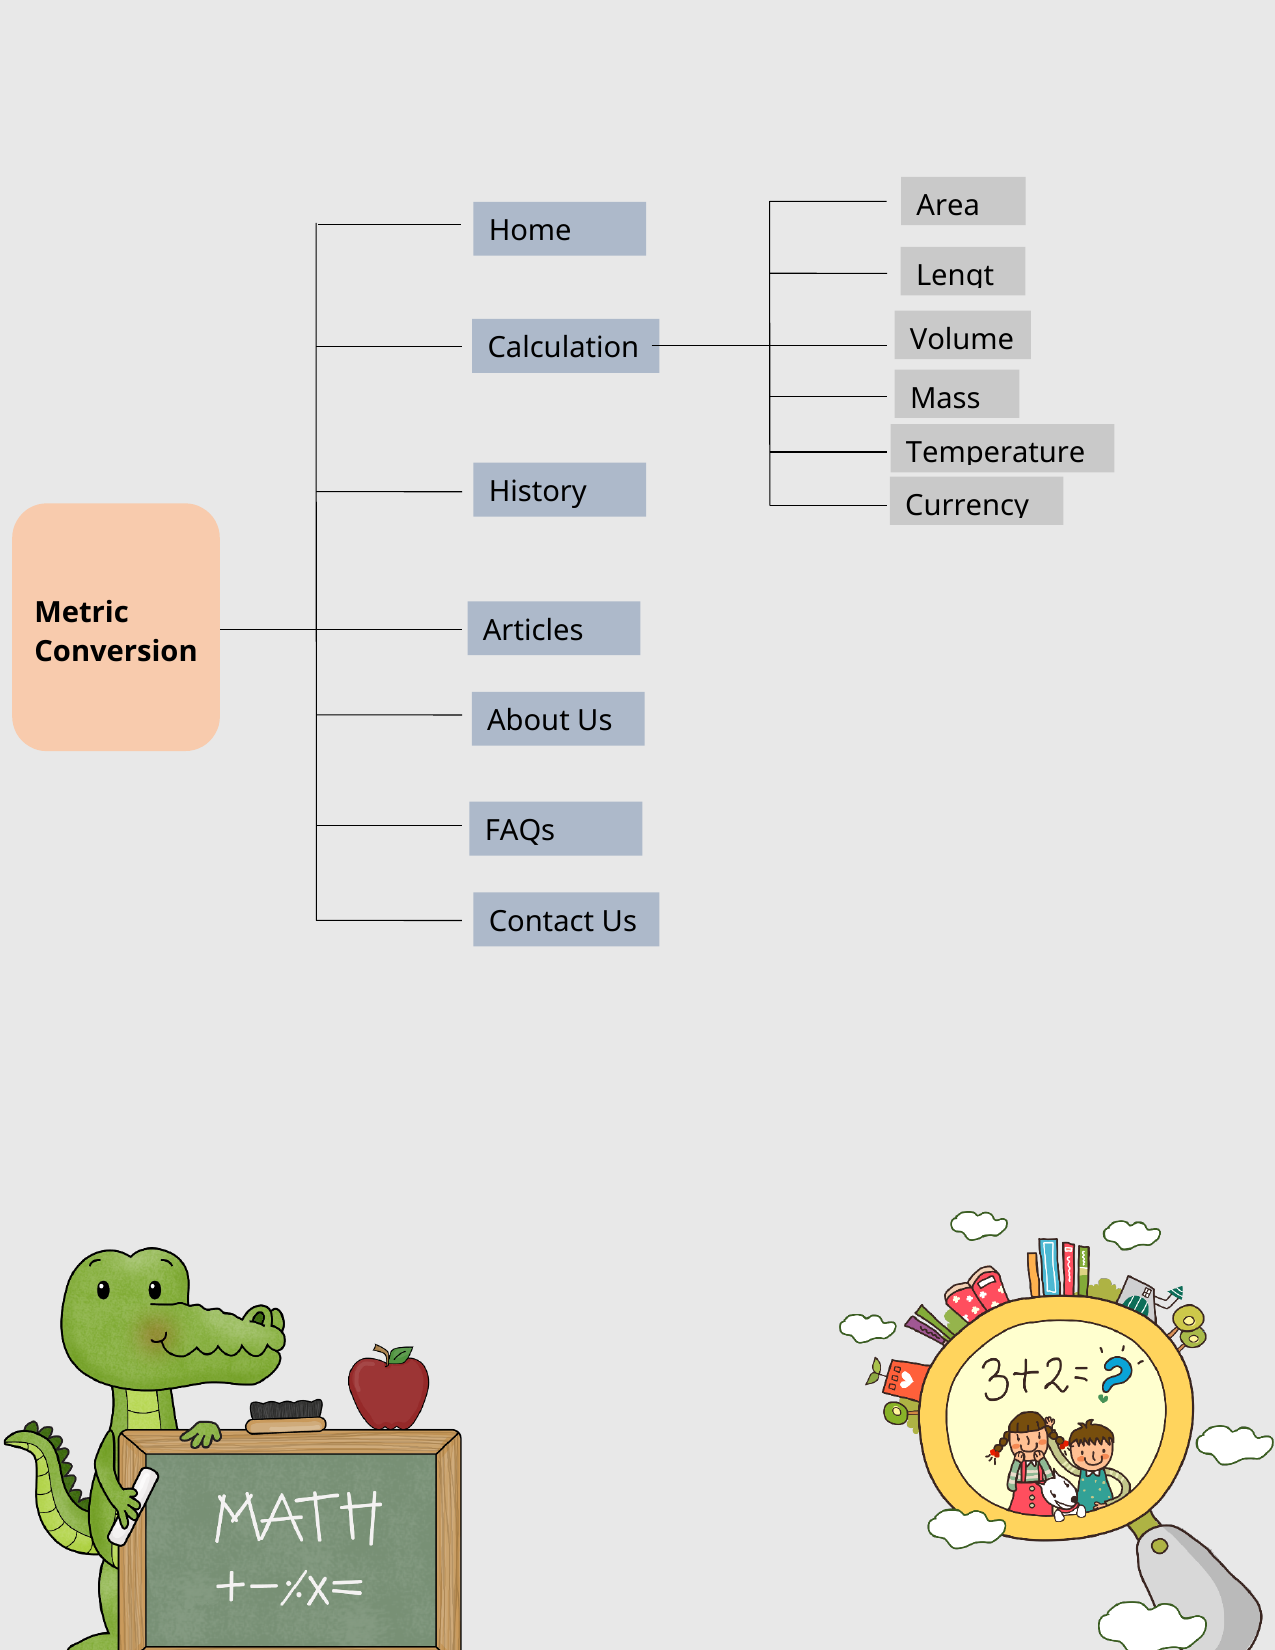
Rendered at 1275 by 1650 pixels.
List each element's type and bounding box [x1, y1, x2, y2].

picture [3, 1247, 462, 1650]
picture [837, 1210, 1275, 1650]
